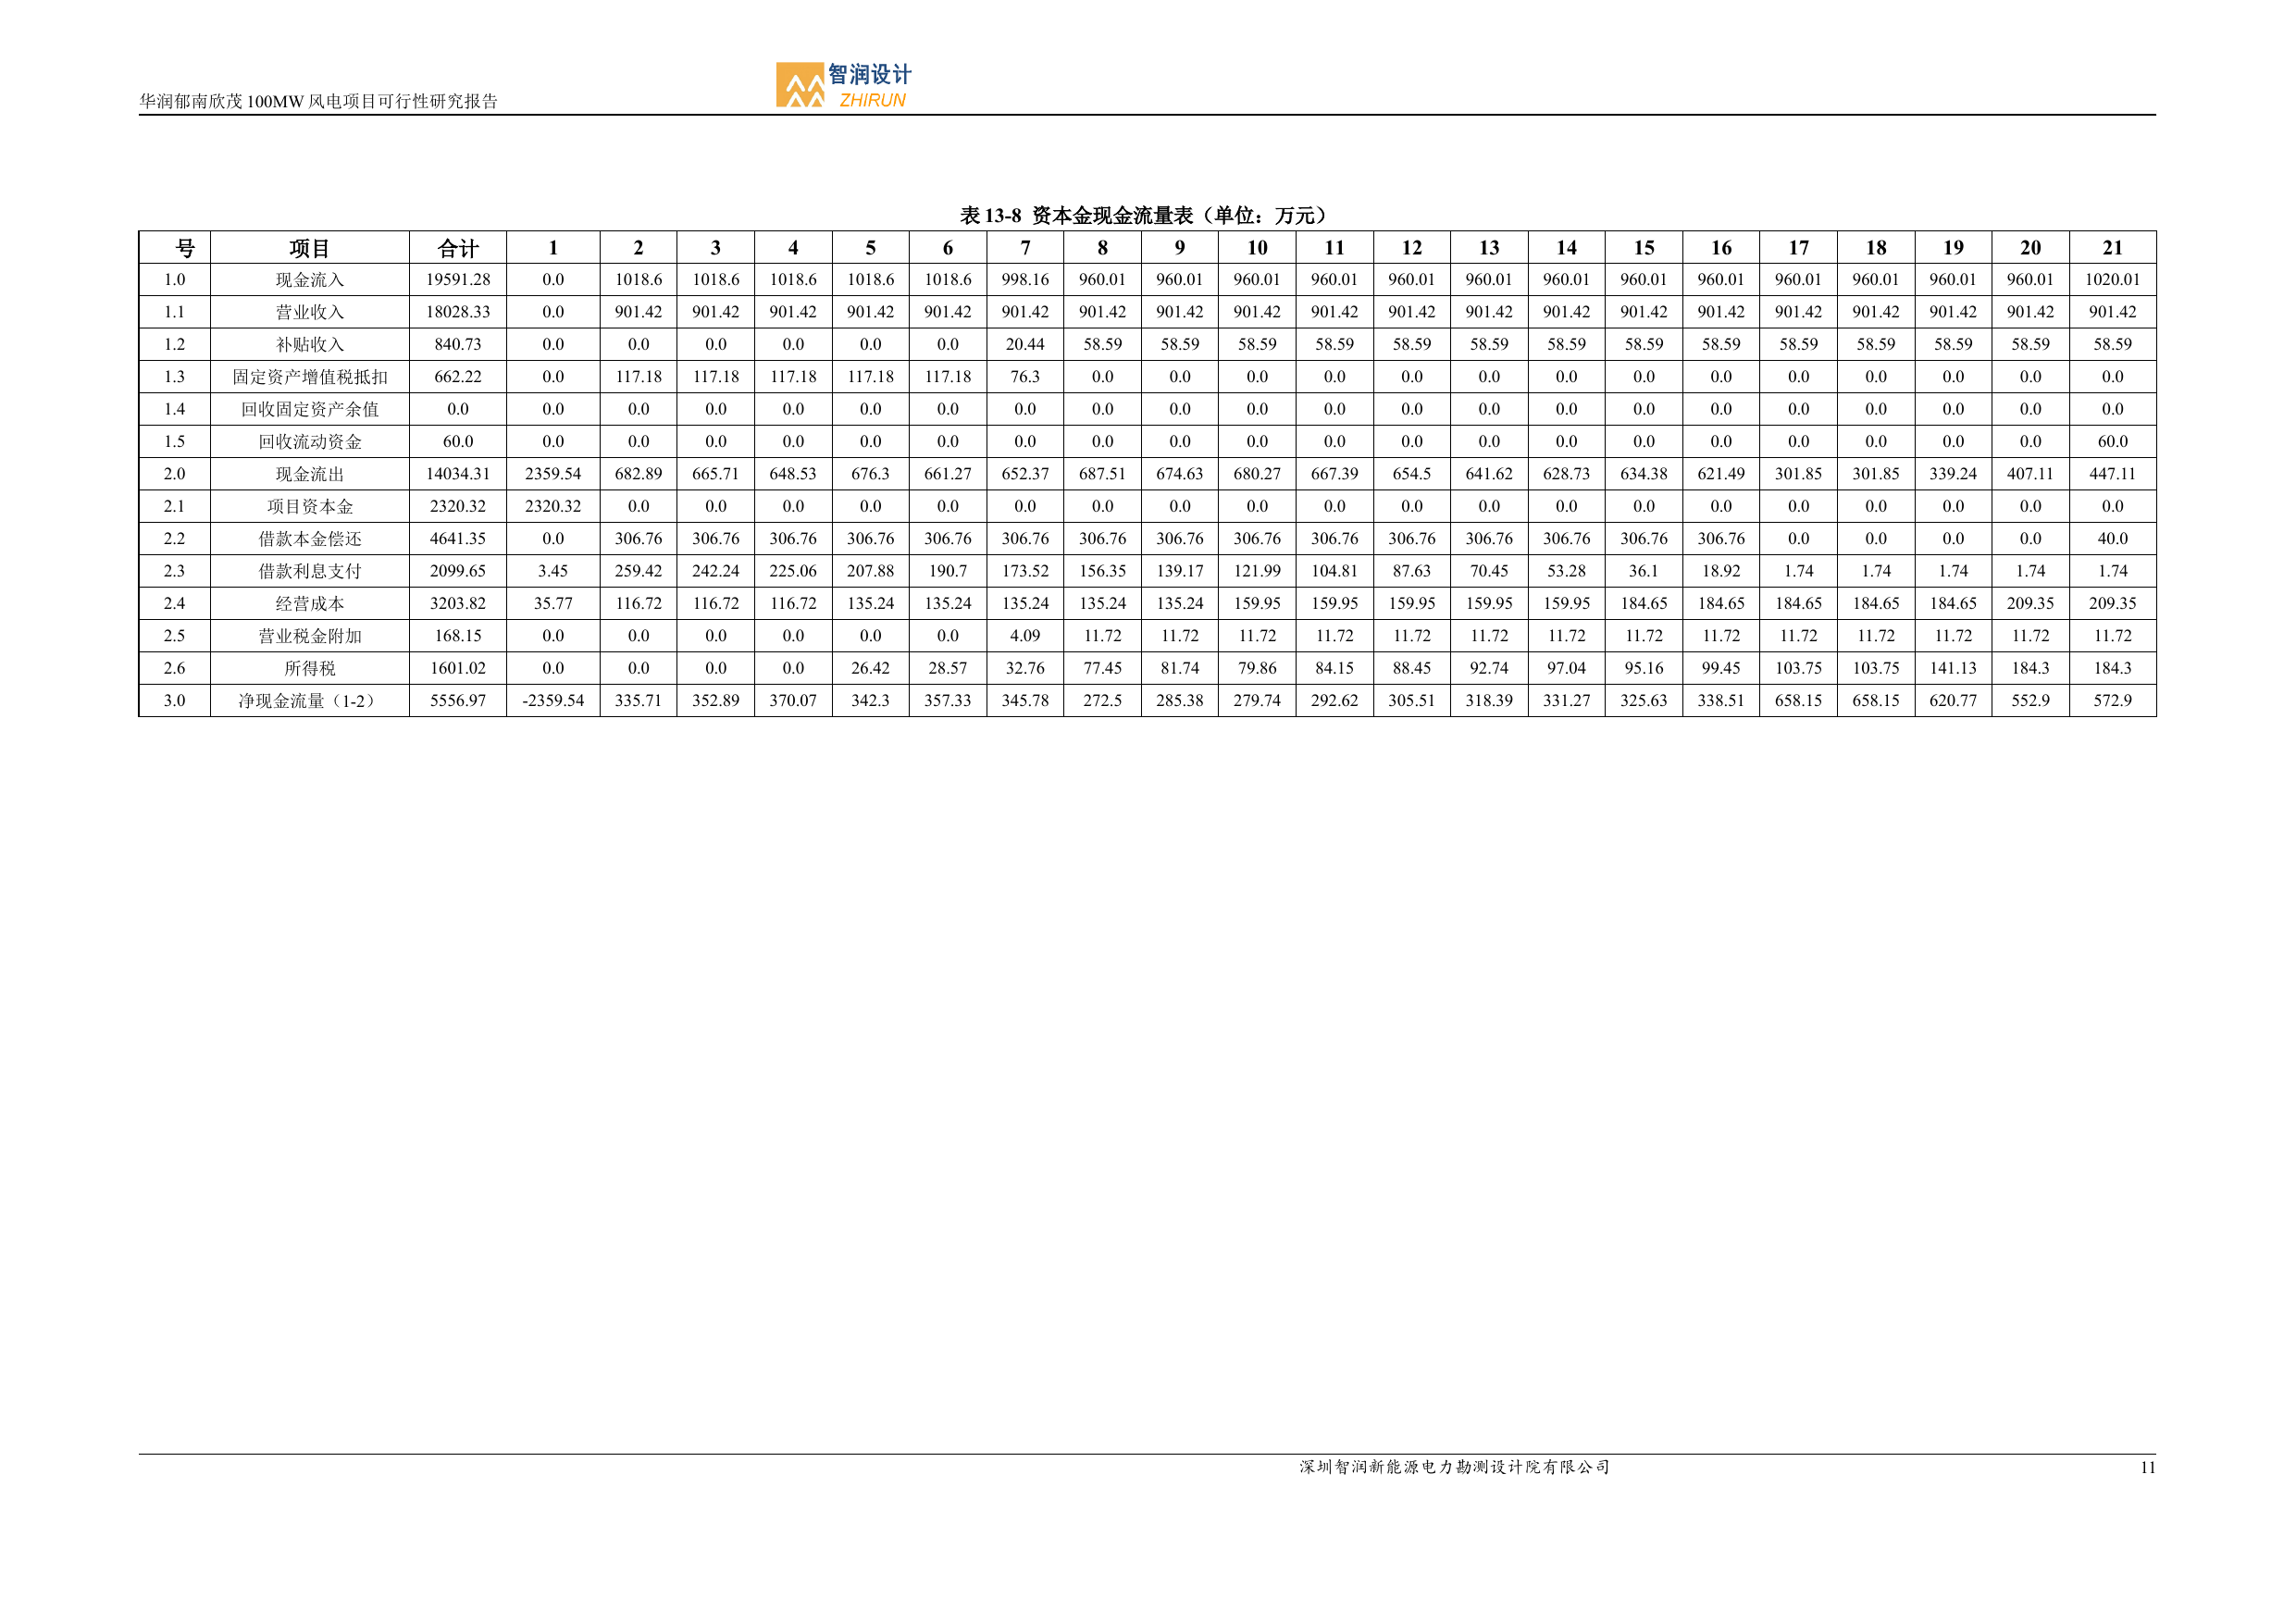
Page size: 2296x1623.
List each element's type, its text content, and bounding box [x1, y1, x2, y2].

table_cell 回收流动资金 [211, 426, 409, 457]
table_cell 840.73 [410, 328, 506, 360]
table_cell 88.45 [1374, 652, 1450, 684]
table_cell 0.0 [1683, 426, 1759, 457]
table_cell 0.0 [677, 620, 754, 651]
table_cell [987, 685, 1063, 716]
table_header 合计 [410, 231, 506, 263]
table_cell 36.1 [1606, 555, 1682, 587]
table_cell 680.27 [1219, 458, 1296, 489]
table_cell 0.0 [1760, 426, 1837, 457]
table_cell 306.76 [601, 523, 676, 554]
table_cell 184.65 [1760, 588, 1837, 619]
table_cell 960.01 [1683, 264, 1759, 295]
table_cell 0.0 [507, 361, 600, 392]
table_cell 92.74 [1451, 652, 1528, 684]
table_cell 306.76 [833, 523, 909, 554]
table_cell 1.74 [1916, 555, 1992, 587]
table_cell 103.75 [1760, 652, 1837, 684]
table_cell 116.72 [755, 588, 832, 619]
table_cell 95.16 [1606, 652, 1682, 684]
table_cell 1020.01 [2070, 264, 2156, 295]
table_cell 40.0 [2070, 523, 2156, 554]
table_cell 58.59 [2070, 328, 2156, 360]
table_cell 190.7 [910, 555, 987, 587]
table_cell 661.27 [910, 458, 987, 489]
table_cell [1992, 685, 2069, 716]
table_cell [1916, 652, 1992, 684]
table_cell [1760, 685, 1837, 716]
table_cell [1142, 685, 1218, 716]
table_cell 2099.65 [410, 555, 506, 587]
table_cell 0.0 [507, 328, 600, 360]
table_cell 0.0 [1992, 490, 2069, 522]
table_cell 159.95 [1374, 588, 1450, 619]
table_cell 0.0 [1760, 490, 1837, 522]
table_cell 58.59 [1142, 328, 1218, 360]
table_cell 0.0 [1297, 393, 1373, 425]
table_cell 0.0 [987, 490, 1063, 522]
table_cell 0.0 [1374, 393, 1450, 425]
table_cell 0.0 [1142, 361, 1218, 392]
table_cell 81.74 [1142, 652, 1218, 684]
table_cell 11.72 [1916, 620, 1992, 651]
table_cell 901.42 [1838, 296, 1915, 328]
table_cell 0.0 [410, 393, 506, 425]
table_cell 0.0 [1606, 490, 1682, 522]
table_cell 现金流入 [211, 264, 409, 295]
table_header 7 [987, 231, 1063, 263]
text 表13-8 资本金现金流量表（单位：万元） [139, 199, 2156, 230]
table_cell 207.88 [833, 555, 909, 587]
table_cell 901.42 [755, 296, 832, 328]
table_cell 0.0 [755, 652, 832, 684]
table_cell 2359.54 [507, 458, 600, 489]
table_cell 184.65 [1606, 588, 1682, 619]
table_cell 经营成本 [211, 588, 409, 619]
table_cell 0.0 [677, 393, 754, 425]
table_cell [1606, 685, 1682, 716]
table_cell 58.59 [1374, 328, 1450, 360]
table_cell 104.81 [1297, 555, 1373, 587]
table_cell 687.51 [1064, 458, 1141, 489]
table_cell 0.0 [1529, 426, 1605, 457]
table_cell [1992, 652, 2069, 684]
table_cell 0.0 [507, 426, 600, 457]
table_cell 0.0 [1838, 426, 1915, 457]
table_cell 20.44 [987, 328, 1063, 360]
table_cell 回收固定资产余值 [211, 393, 409, 425]
table_cell 2320.32 [410, 490, 506, 522]
table_cell 0.0 [1916, 361, 1992, 392]
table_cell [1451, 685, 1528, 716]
table_cell 0.0 [1916, 426, 1992, 457]
table_cell 11.72 [1374, 620, 1450, 651]
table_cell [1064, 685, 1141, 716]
table_cell 18.92 [1683, 555, 1759, 587]
table_cell 116.72 [677, 588, 754, 619]
table_cell 117.18 [677, 361, 754, 392]
table_cell 0.0 [755, 328, 832, 360]
table_cell 1018.6 [833, 264, 909, 295]
table_cell 117.18 [910, 361, 987, 392]
table_header 18 [1838, 231, 1915, 263]
table_cell 652.37 [987, 458, 1063, 489]
table_cell 306.76 [910, 523, 987, 554]
table_cell 960.01 [1838, 264, 1915, 295]
table_header 8 [1064, 231, 1141, 263]
table_cell 35.77 [507, 588, 600, 619]
table_cell 0.0 [601, 328, 676, 360]
table_cell 0.0 [1142, 393, 1218, 425]
table_header 9 [1142, 231, 1218, 263]
table_cell 173.52 [987, 555, 1063, 587]
table_cell 0.0 [910, 490, 987, 522]
table_cell 58.59 [1064, 328, 1141, 360]
table_cell 339.24 [1916, 458, 1992, 489]
table_cell 306.76 [1064, 523, 1141, 554]
table_cell 0.0 [910, 328, 987, 360]
table_cell 641.62 [1451, 458, 1528, 489]
table_cell 60.0 [2070, 426, 2156, 457]
table_header 11 [1297, 231, 1373, 263]
table_cell 1.5 [140, 426, 210, 457]
table_cell 4641.35 [410, 523, 506, 554]
table_cell 项目资本金 [211, 490, 409, 522]
table_cell 0.0 [507, 523, 600, 554]
table_header 15 [1606, 231, 1682, 263]
table_cell 2.6 [140, 652, 210, 684]
table_cell 0.0 [833, 620, 909, 651]
table_cell 209.35 [2070, 588, 2156, 619]
table_cell 998.16 [987, 264, 1063, 295]
table_cell 1.1 [140, 296, 210, 328]
table_cell 159.95 [1529, 588, 1605, 619]
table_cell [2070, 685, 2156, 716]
table_cell 0.0 [507, 652, 600, 684]
table_cell 11.72 [2070, 620, 2156, 651]
table_header 20 [1992, 231, 2069, 263]
table_cell 0.0 [1683, 361, 1759, 392]
table_header 序号 [140, 231, 210, 263]
table_cell 0.0 [1916, 490, 1992, 522]
table_cell 901.42 [1219, 296, 1296, 328]
table_cell 0.0 [1219, 361, 1296, 392]
table_cell 58.59 [1992, 328, 2069, 360]
table_cell 0.0 [1451, 426, 1528, 457]
table_cell 901.42 [601, 296, 676, 328]
table_cell 0.0 [601, 652, 676, 684]
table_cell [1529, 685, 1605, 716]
table_cell 306.76 [677, 523, 754, 554]
table_cell 0.0 [1142, 490, 1218, 522]
table_cell 0.0 [1374, 361, 1450, 392]
table_cell 11.72 [1451, 620, 1528, 651]
table_cell 11.72 [1297, 620, 1373, 651]
table_cell 0.0 [601, 490, 676, 522]
table_header 13 [1451, 231, 1528, 263]
table_cell 58.59 [1760, 328, 1837, 360]
table_cell 901.42 [1064, 296, 1141, 328]
table_cell 159.95 [1451, 588, 1528, 619]
table_cell 960.01 [1529, 264, 1605, 295]
table_cell 901.42 [833, 296, 909, 328]
table_cell 4.09 [987, 620, 1063, 651]
table_cell 0.0 [755, 490, 832, 522]
table_cell 0.0 [1374, 490, 1450, 522]
table_cell 301.85 [1760, 458, 1837, 489]
table_cell 0.0 [910, 393, 987, 425]
table_cell 306.76 [1219, 523, 1296, 554]
table_cell 1.74 [1760, 555, 1837, 587]
table_cell 14034.31 [410, 458, 506, 489]
table_cell 3.45 [507, 555, 600, 587]
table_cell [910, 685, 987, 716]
table_cell 0.0 [1219, 393, 1296, 425]
table_cell 0.0 [1760, 361, 1837, 392]
table_cell 225.06 [755, 555, 832, 587]
table_cell 借款本金偿还 [211, 523, 409, 554]
table_cell 901.42 [1451, 296, 1528, 328]
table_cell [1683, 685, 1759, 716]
table_header 17 [1760, 231, 1837, 263]
table_cell 0.0 [1451, 361, 1528, 392]
table_cell 0.0 [1606, 426, 1682, 457]
table_cell 306.76 [1142, 523, 1218, 554]
table_cell 1.4 [140, 393, 210, 425]
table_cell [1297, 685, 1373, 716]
table_cell 70.45 [1451, 555, 1528, 587]
table_cell 营业税金附加 [211, 620, 409, 651]
table_cell 306.76 [1451, 523, 1528, 554]
table_cell 901.42 [1297, 296, 1373, 328]
table_cell 301.85 [1838, 458, 1915, 489]
table_cell 242.24 [677, 555, 754, 587]
table_cell 117.18 [833, 361, 909, 392]
table_header 3 [677, 231, 754, 263]
table_header 4 [755, 231, 832, 263]
table_cell 0.0 [677, 328, 754, 360]
table_cell 借款利息支付 [211, 555, 409, 587]
table_cell 0.0 [601, 620, 676, 651]
table_cell 901.42 [987, 296, 1063, 328]
table_cell 1601.02 [410, 652, 506, 684]
table_cell 0.0 [1064, 393, 1141, 425]
table_cell 0.0 [1142, 426, 1218, 457]
table_cell 1.74 [1992, 555, 2069, 587]
table_cell 0.0 [1297, 490, 1373, 522]
table_cell 960.01 [1142, 264, 1218, 295]
table_cell 960.01 [1916, 264, 1992, 295]
table_cell 11.72 [1529, 620, 1605, 651]
table_header 14 [1529, 231, 1605, 263]
table_cell 2.0 [140, 458, 210, 489]
table_cell 117.18 [755, 361, 832, 392]
table_cell 306.76 [1606, 523, 1682, 554]
table_cell 0.0 [1064, 426, 1141, 457]
table_cell 1018.6 [755, 264, 832, 295]
table_cell 0.0 [833, 490, 909, 522]
table_cell 3203.82 [410, 588, 506, 619]
table_cell 11.72 [1838, 620, 1915, 651]
table_cell 营业收入 [211, 296, 409, 328]
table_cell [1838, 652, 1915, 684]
table_cell 139.17 [1142, 555, 1218, 587]
table_header 5 [833, 231, 909, 263]
table_cell 306.76 [1374, 523, 1450, 554]
table_cell 117.18 [601, 361, 676, 392]
table_cell 901.42 [910, 296, 987, 328]
table_cell 901.42 [1916, 296, 1992, 328]
table_cell 0.0 [601, 393, 676, 425]
table_cell 0.0 [755, 620, 832, 651]
table_cell 11.72 [1760, 620, 1837, 651]
table_cell 0.0 [1064, 490, 1141, 522]
table_cell 32.76 [987, 652, 1063, 684]
table_cell 1018.6 [677, 264, 754, 295]
table_cell 0.0 [677, 490, 754, 522]
table_cell 0.0 [1529, 361, 1605, 392]
table_cell 116.72 [601, 588, 676, 619]
table_cell 184.65 [1916, 588, 1992, 619]
table_cell 0.0 [1297, 426, 1373, 457]
table_cell 674.63 [1142, 458, 1218, 489]
table_cell 0.0 [677, 652, 754, 684]
table_cell 0.0 [755, 393, 832, 425]
table_cell 0.0 [677, 426, 754, 457]
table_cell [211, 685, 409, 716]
picture [776, 60, 912, 108]
table_cell 306.76 [755, 523, 832, 554]
table_cell 0.0 [833, 393, 909, 425]
table_cell 960.01 [1219, 264, 1296, 295]
table_cell 79.86 [1219, 652, 1296, 684]
table_header 21 [2070, 231, 2156, 263]
table_cell 184.65 [1683, 588, 1759, 619]
table_cell 0.0 [1529, 393, 1605, 425]
table_cell 58.59 [1683, 328, 1759, 360]
table_cell 648.53 [755, 458, 832, 489]
table_cell 0.0 [507, 620, 600, 651]
table_cell 0.0 [1451, 490, 1528, 522]
table_cell 135.24 [1064, 588, 1141, 619]
table_cell 0.0 [601, 426, 676, 457]
table_cell 0.0 [1606, 361, 1682, 392]
table_cell 901.42 [677, 296, 754, 328]
table_cell 11.72 [1142, 620, 1218, 651]
table_cell 960.01 [1992, 264, 2069, 295]
table_cell 901.42 [1142, 296, 1218, 328]
table_cell 0.0 [1992, 426, 2069, 457]
table_cell 1018.6 [910, 264, 987, 295]
table_cell 306.76 [1297, 523, 1373, 554]
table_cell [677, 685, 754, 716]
table_cell 447.11 [2070, 458, 2156, 489]
table_header 2 [601, 231, 676, 263]
table_cell 628.73 [1529, 458, 1605, 489]
table_cell 0.0 [1992, 361, 2069, 392]
table_cell 259.42 [601, 555, 676, 587]
table_cell 0.0 [1606, 393, 1682, 425]
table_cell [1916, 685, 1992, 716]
table_cell 306.76 [1683, 523, 1759, 554]
table_cell 97.04 [1529, 652, 1605, 684]
table_cell 0.0 [1683, 490, 1759, 522]
table_cell 11.72 [1606, 620, 1682, 651]
table_cell 135.24 [987, 588, 1063, 619]
table_cell 0.0 [1916, 393, 1992, 425]
table_cell 77.45 [1064, 652, 1141, 684]
table_header 项目 [211, 231, 409, 263]
table_cell 407.11 [1992, 458, 2069, 489]
table_cell 135.24 [1142, 588, 1218, 619]
table_cell 0.0 [1838, 393, 1915, 425]
table_cell 121.99 [1219, 555, 1296, 587]
table_header 1 [507, 231, 600, 263]
table_cell 135.24 [833, 588, 909, 619]
table_cell 135.24 [910, 588, 987, 619]
table_cell 0.0 [1838, 361, 1915, 392]
table_cell 0.0 [507, 264, 600, 295]
table_cell 0.0 [1451, 393, 1528, 425]
table_cell 168.15 [410, 620, 506, 651]
table_cell 0.0 [910, 620, 987, 651]
table_cell 2.3 [140, 555, 210, 587]
table_cell 0.0 [910, 426, 987, 457]
table_cell 0.0 [1219, 426, 1296, 457]
table_cell 19591.28 [410, 264, 506, 295]
table_cell 960.01 [1451, 264, 1528, 295]
table_cell 11.72 [1064, 620, 1141, 651]
table_header 12 [1374, 231, 1450, 263]
table_cell 58.59 [1838, 328, 1915, 360]
table_cell 634.38 [1606, 458, 1682, 489]
table_cell 58.59 [1451, 328, 1528, 360]
table_cell 156.35 [1064, 555, 1141, 587]
table_cell 0.0 [1374, 426, 1450, 457]
table_cell 901.42 [1683, 296, 1759, 328]
table_cell 1.74 [1838, 555, 1915, 587]
table_cell 0.0 [1219, 490, 1296, 522]
table_cell 所得税 [211, 652, 409, 684]
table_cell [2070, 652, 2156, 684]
table_cell 0.0 [1297, 361, 1373, 392]
table_cell 159.95 [1219, 588, 1296, 619]
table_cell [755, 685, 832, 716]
table_cell 0.0 [507, 296, 600, 328]
table_cell 960.01 [1606, 264, 1682, 295]
table_cell 0.0 [1916, 523, 1992, 554]
table_cell 901.42 [1606, 296, 1682, 328]
table_cell 53.28 [1529, 555, 1605, 587]
table_cell 0.0 [1760, 523, 1837, 554]
table_cell 11.72 [1992, 620, 2069, 651]
table_cell 1.0 [140, 264, 210, 295]
table_cell 2.2 [140, 523, 210, 554]
table_cell 1018.6 [601, 264, 676, 295]
table_cell 0.0 [2070, 361, 2156, 392]
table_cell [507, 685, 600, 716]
table_cell 58.59 [1529, 328, 1605, 360]
table_cell 2320.32 [507, 490, 600, 522]
table_cell 0.0 [833, 426, 909, 457]
table_cell 11.72 [1683, 620, 1759, 651]
table_cell 18028.33 [410, 296, 506, 328]
table_cell 0.0 [1992, 393, 2069, 425]
table_cell 60.0 [410, 426, 506, 457]
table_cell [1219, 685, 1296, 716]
table_cell 2.4 [140, 588, 210, 619]
table_cell 0.0 [507, 393, 600, 425]
table_cell 58.59 [1606, 328, 1682, 360]
table_cell 0.0 [1683, 393, 1759, 425]
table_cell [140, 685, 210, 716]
table_cell 58.59 [1916, 328, 1992, 360]
table_cell 84.15 [1297, 652, 1373, 684]
table_cell 960.01 [1374, 264, 1450, 295]
table_cell 0.0 [1529, 490, 1605, 522]
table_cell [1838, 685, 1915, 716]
table_cell 159.95 [1297, 588, 1373, 619]
table_header 10 [1219, 231, 1296, 263]
table_cell 960.01 [1064, 264, 1141, 295]
table_cell 99.45 [1683, 652, 1759, 684]
table_cell 0.0 [755, 426, 832, 457]
table_cell 1.3 [140, 361, 210, 392]
table_cell 58.59 [1297, 328, 1373, 360]
table_cell 1.74 [2070, 555, 2156, 587]
table_cell 28.57 [910, 652, 987, 684]
table_cell 654.5 [1374, 458, 1450, 489]
table_cell 662.22 [410, 361, 506, 392]
table_cell 621.49 [1683, 458, 1759, 489]
table_cell 87.63 [1374, 555, 1450, 587]
table_cell 0.0 [1992, 523, 2069, 554]
table_cell 现金流出 [211, 458, 409, 489]
table_cell 11.72 [1219, 620, 1296, 651]
table_cell 1.2 [140, 328, 210, 360]
table_cell 209.35 [1992, 588, 2069, 619]
table_header 19 [1916, 231, 1992, 263]
table_cell 0.0 [833, 328, 909, 360]
table_cell 0.0 [1760, 393, 1837, 425]
table_cell 901.42 [1529, 296, 1605, 328]
table_cell 0.0 [2070, 490, 2156, 522]
table_cell 补贴收入 [211, 328, 409, 360]
table_header 16 [1683, 231, 1759, 263]
table_cell 26.42 [833, 652, 909, 684]
table_cell 667.39 [1297, 458, 1373, 489]
table_cell 0.0 [1064, 361, 1141, 392]
table_cell 901.42 [2070, 296, 2156, 328]
table_cell 184.65 [1838, 588, 1915, 619]
table_cell 固定资产增值税抵扣 [211, 361, 409, 392]
table_cell 960.01 [1297, 264, 1373, 295]
table_cell 901.42 [1374, 296, 1450, 328]
table_cell 901.42 [1992, 296, 2069, 328]
table_cell 2.5 [140, 620, 210, 651]
table_cell 0.0 [2070, 393, 2156, 425]
table_cell 0.0 [1838, 523, 1915, 554]
table_cell 306.76 [987, 523, 1063, 554]
table_cell 665.71 [677, 458, 754, 489]
table_cell 960.01 [1760, 264, 1837, 295]
table_cell 76.3 [987, 361, 1063, 392]
table_cell 306.76 [1529, 523, 1605, 554]
table_cell 901.42 [1760, 296, 1837, 328]
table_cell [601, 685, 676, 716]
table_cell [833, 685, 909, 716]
table_cell 676.3 [833, 458, 909, 489]
table_cell 0.0 [987, 426, 1063, 457]
table_cell 0.0 [1838, 490, 1915, 522]
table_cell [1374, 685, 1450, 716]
table_cell 0.0 [987, 393, 1063, 425]
table_cell 58.59 [1219, 328, 1296, 360]
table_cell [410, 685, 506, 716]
table_cell 682.89 [601, 458, 676, 489]
table_cell 2.1 [140, 490, 210, 522]
table_header 6 [910, 231, 987, 263]
